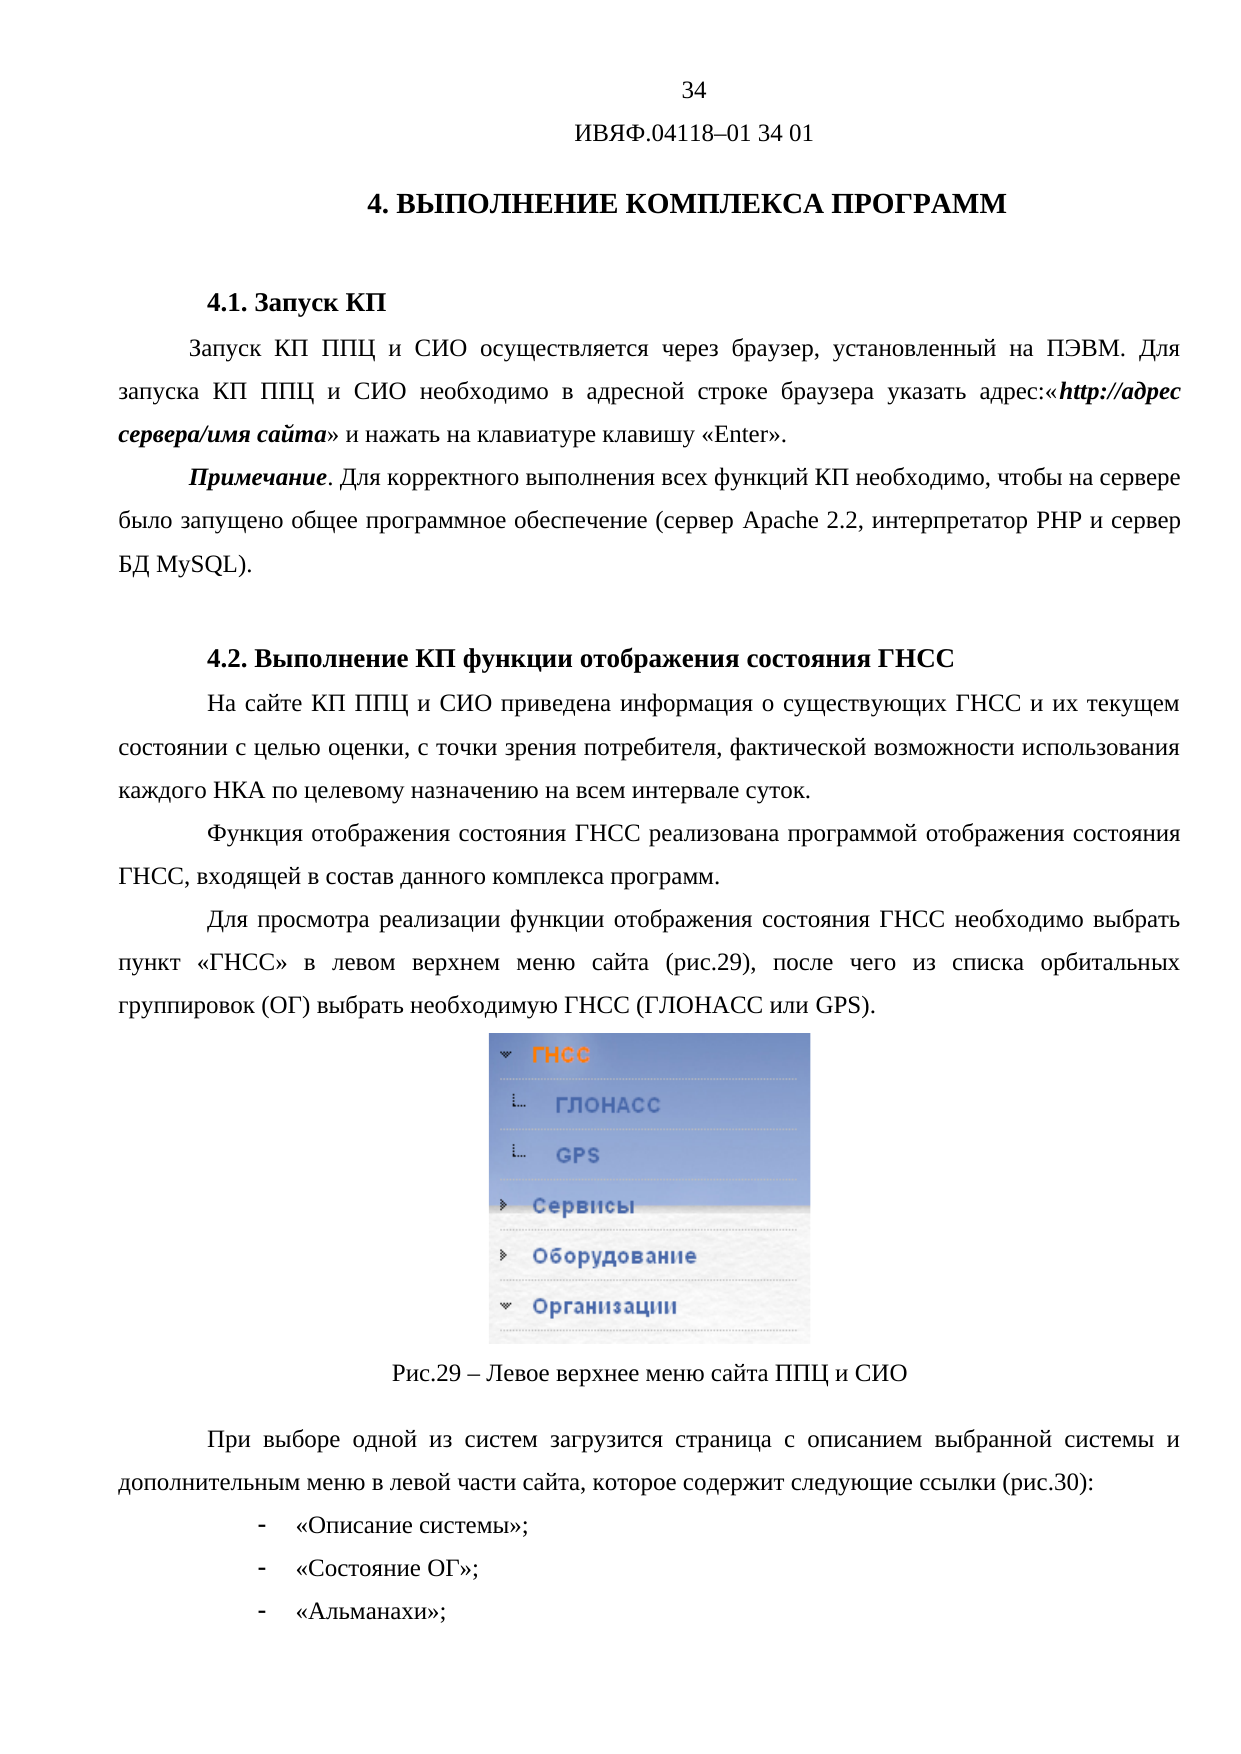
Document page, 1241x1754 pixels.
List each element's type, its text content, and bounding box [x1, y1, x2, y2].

text На сайте КП ППЦ и СИО приведена информация о существующих ГНСС и их текущем состоянии с целью оценки, с точки зрения потребителя, фактической возможности использования каждого НКА по целевому назначению на всем интервале суток. [118, 688, 1181, 803]
text Запуск КП ППЦ и СИО осуществляется через браузер, установленный на ПЭВМ. Для запуска КП ППЦ и СИО необходимо в адресной строке браузера указать адрес:«http://адрес сервера/имя сайта» и нажать на клавиатуре клавишу «Enter». [118, 333, 1181, 448]
subtitle 4.2. Выполнение КП функции отображения состояния ГНСС [118, 642, 1181, 673]
picture [488, 1033, 811, 1344]
text Примечание. Для корректного выполнения всех функций КП необходимо, чтобы на сервере было запущено общее программное обеспечение (сервер Apache 2.2, интерпретатор PHP и сервер БД MySQL). [118, 462, 1181, 577]
subtitle 4.1. Запуск КП [118, 286, 1181, 318]
text Рис.29 – Левое верхнее меню сайта ППЦ и СИО [118, 1358, 1181, 1386]
text «Описание системы»; [258, 1510, 1181, 1539]
text «Альманахи»; [258, 1596, 1181, 1625]
text Для просмотра реализации функции отображения состояния ГНСС необходимо выбрать пункт «ГНСС» в левом верхнем меню сайта (рис.29), после чего из списка орбитальных группировок (ОГ) выбрать необходимую ГНСС (ГЛОНАСС или GPS). [118, 904, 1181, 1019]
text Функция отображения состояния ГНСС реализована программой отображения состояния ГНСС, входящей в состав данного комплекса программ. [118, 818, 1181, 890]
text «Состояние ОГ»; [258, 1553, 1181, 1582]
text При выборе одной из систем загрузится страница с описанием выбранной системы и дополнительным меню в левой части сайта, которое содержит следующие ссылки (рис.30): [118, 1424, 1181, 1496]
subtitle 4. ВЫПОЛНЕНИЕ КОМПЛЕКСА ПРОГРАММ [193, 186, 1181, 220]
